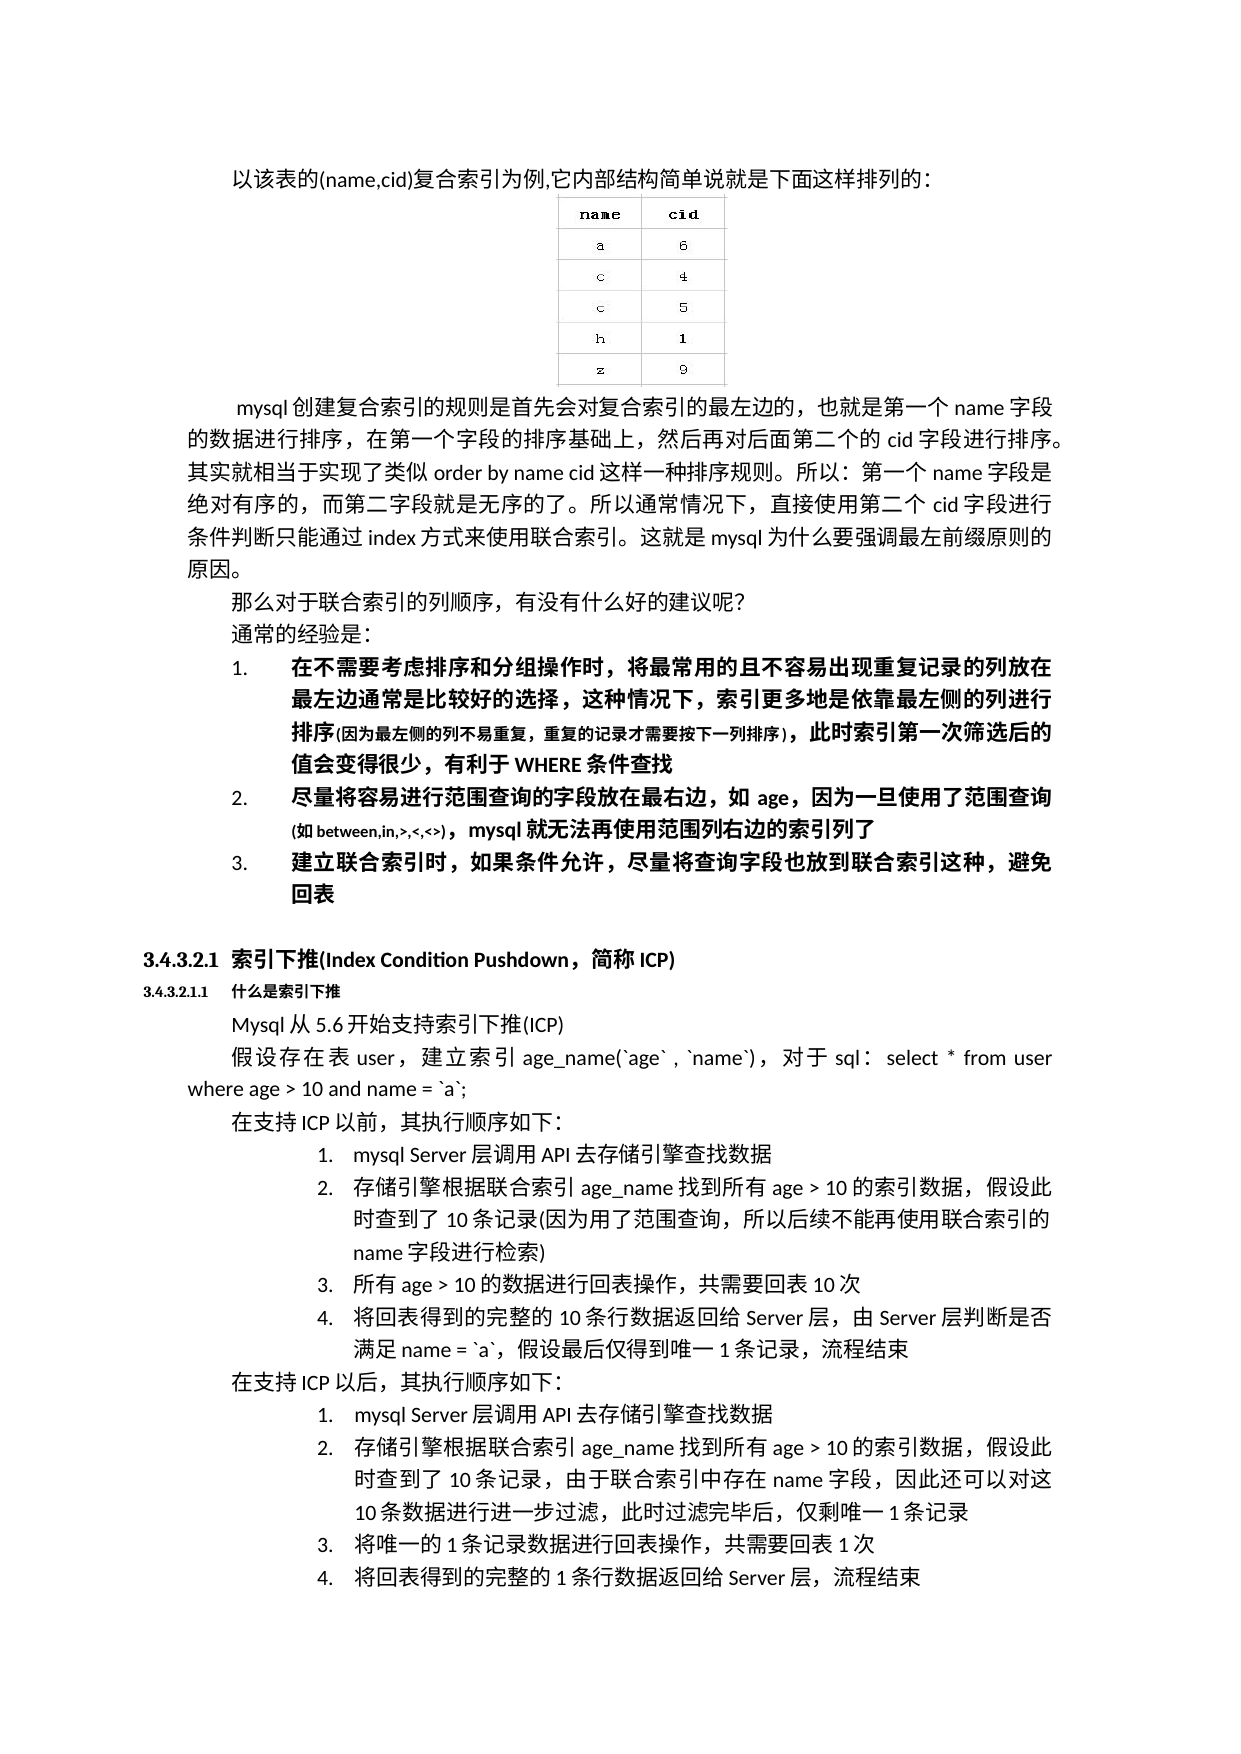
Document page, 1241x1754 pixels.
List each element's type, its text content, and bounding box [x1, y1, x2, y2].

text 通常的经验是： [187, 617, 1053, 649]
text 假设存在表user，建立索引age_name(`age` , `name`)，对于sql：select * from user where age > 10 and name = `a`; [187, 1039, 1053, 1104]
list 将回表得到的完整的10条行数据返回给Server层，由Server层判断是否满足name = `a`，假设最后仅得到唯一1条记录，流程结束 [317, 1299, 1053, 1364]
text 索引下推(Index Condition Pushdown，简称ICP) [143, 942, 1053, 974]
text 在支持ICP以后，其执行顺序如下： [187, 1364, 1053, 1397]
list 尽量将容易进行范围查询的字段放在最右边，如age，因为一旦使用了范围查询(如between,in,>,<,<>)，mysql就无法再使用范围列右边的索引列了 [231, 779, 1053, 844]
text 以该表的(name,cid)复合索引为例,它内部结构简单说就是下面这样排列的： [187, 162, 1053, 194]
text 什么是索引下推 [143, 974, 1053, 1007]
list mysql Server层调用API去存储引擎查找数据 [317, 1137, 1053, 1169]
text 在支持ICP以前，其执行顺序如下： [187, 1104, 1053, 1137]
list 在不需要考虑排序和分组操作时，将最常用的且不容易出现重复记录的列放在最左边通常是比较好的选择，这种情况下，索引更多地是依靠最左侧的列进行排序(因为最左侧的列不易重复，重复的记录才需要按下一列排序)，此时索引第一次筛选后的值会变得很少，有利于WHERE条件查找 [231, 649, 1053, 779]
list 所有age > 10的数据进行回表操作，共需要回表10次 [317, 1267, 1053, 1299]
list 将回表得到的完整的1条行数据返回给Server层，流程结束 [317, 1559, 1053, 1592]
list 建立联合索引时，如果条件允许，尽量将查询字段也放到联合索引这种，避免回表 [231, 844, 1053, 909]
text mysql创建复合索引的规则是首先会对复合索引的最左边的，也就是第一个name字段的数据进行排序，在第一个字段的排序基础上，然后再对后面第二个的cid字段进行排序。其实就相当于实现了类似 order by name cid这样一种排序规则。所以：第一个name字段是绝对有序的，而第二字段就是无序的了。所以通常情况下，直接使用第二个cid字段进行条件判断只能通过index方式来使用联合索引。这就是mysql为什么要强调最左前缀原则的原因。 [187, 389, 1053, 584]
list 存储引擎根据联合索引age_name找到所有age > 10的索引数据，假设此时查到了10条记录，由于联合索引中存在name字段，因此还可以对这10条数据进行进一步过滤，此时过滤完毕后，仅剩唯一1条记录 [317, 1429, 1053, 1527]
list 存储引擎根据联合索引age_name找到所有age > 10的索引数据，假设此时查到了10条记录(因为用了范围查询，所以后续不能再使用联合索引的name字段进行检索) [317, 1169, 1053, 1267]
picture [556, 194, 728, 387]
text Mysql从5.6开始支持索引下推(ICP) [187, 1007, 1053, 1039]
text 那么对于联合索引的列顺序，有没有什么好的建议呢？ [187, 584, 1053, 617]
list 将唯一的1条记录数据进行回表操作，共需要回表1次 [317, 1527, 1053, 1559]
list mysql Server层调用API去存储引擎查找数据 [317, 1397, 1053, 1429]
